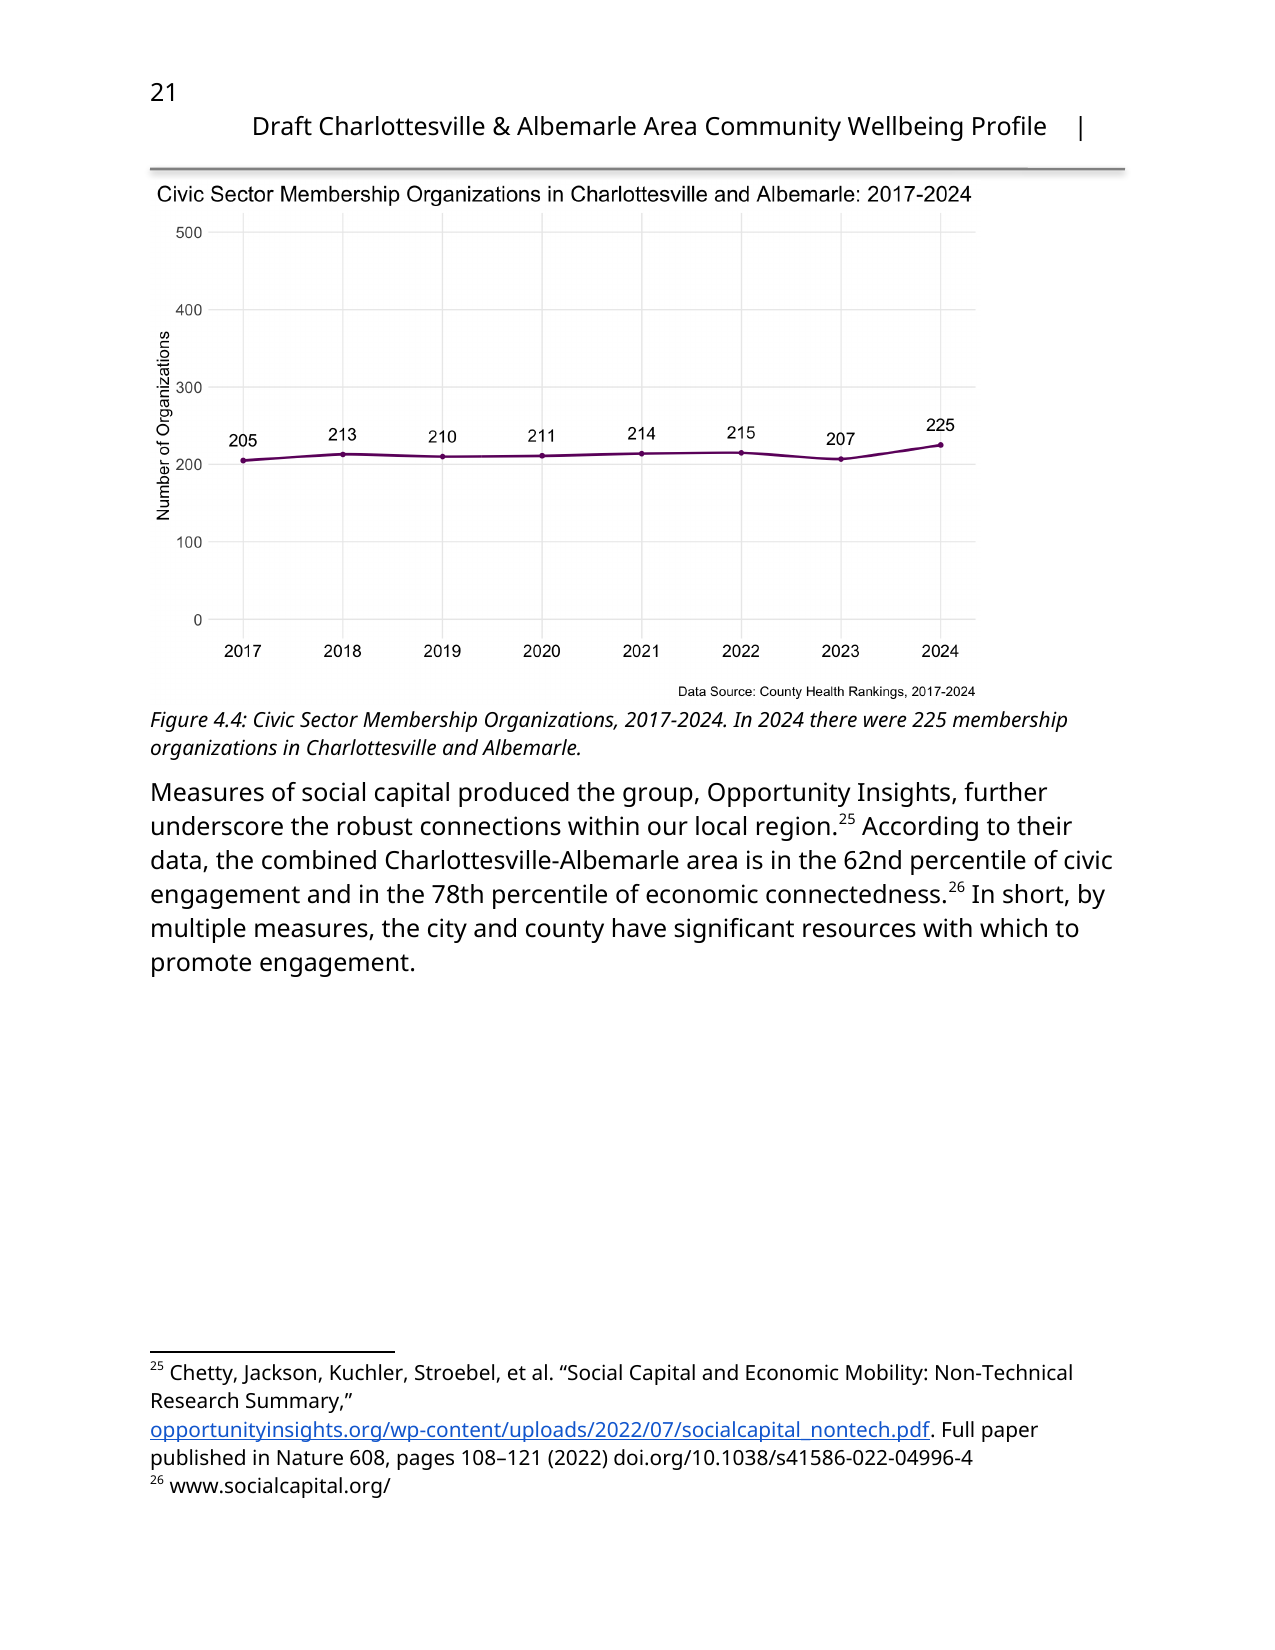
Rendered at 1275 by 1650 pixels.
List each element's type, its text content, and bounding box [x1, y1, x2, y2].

text Measures of social capital produced the group, Opportunity Insights, further underscore the robust connections within our local region. According to their data, the combined Charlottesville-Albemarle area is in the 62nd percentile of civic engagement and in the 78th percentile of economic connectedness. In short, by multiple measures, the city and county have significant resources with which to promote engagement. [150, 774, 1125, 979]
picture [150, 180, 982, 705]
